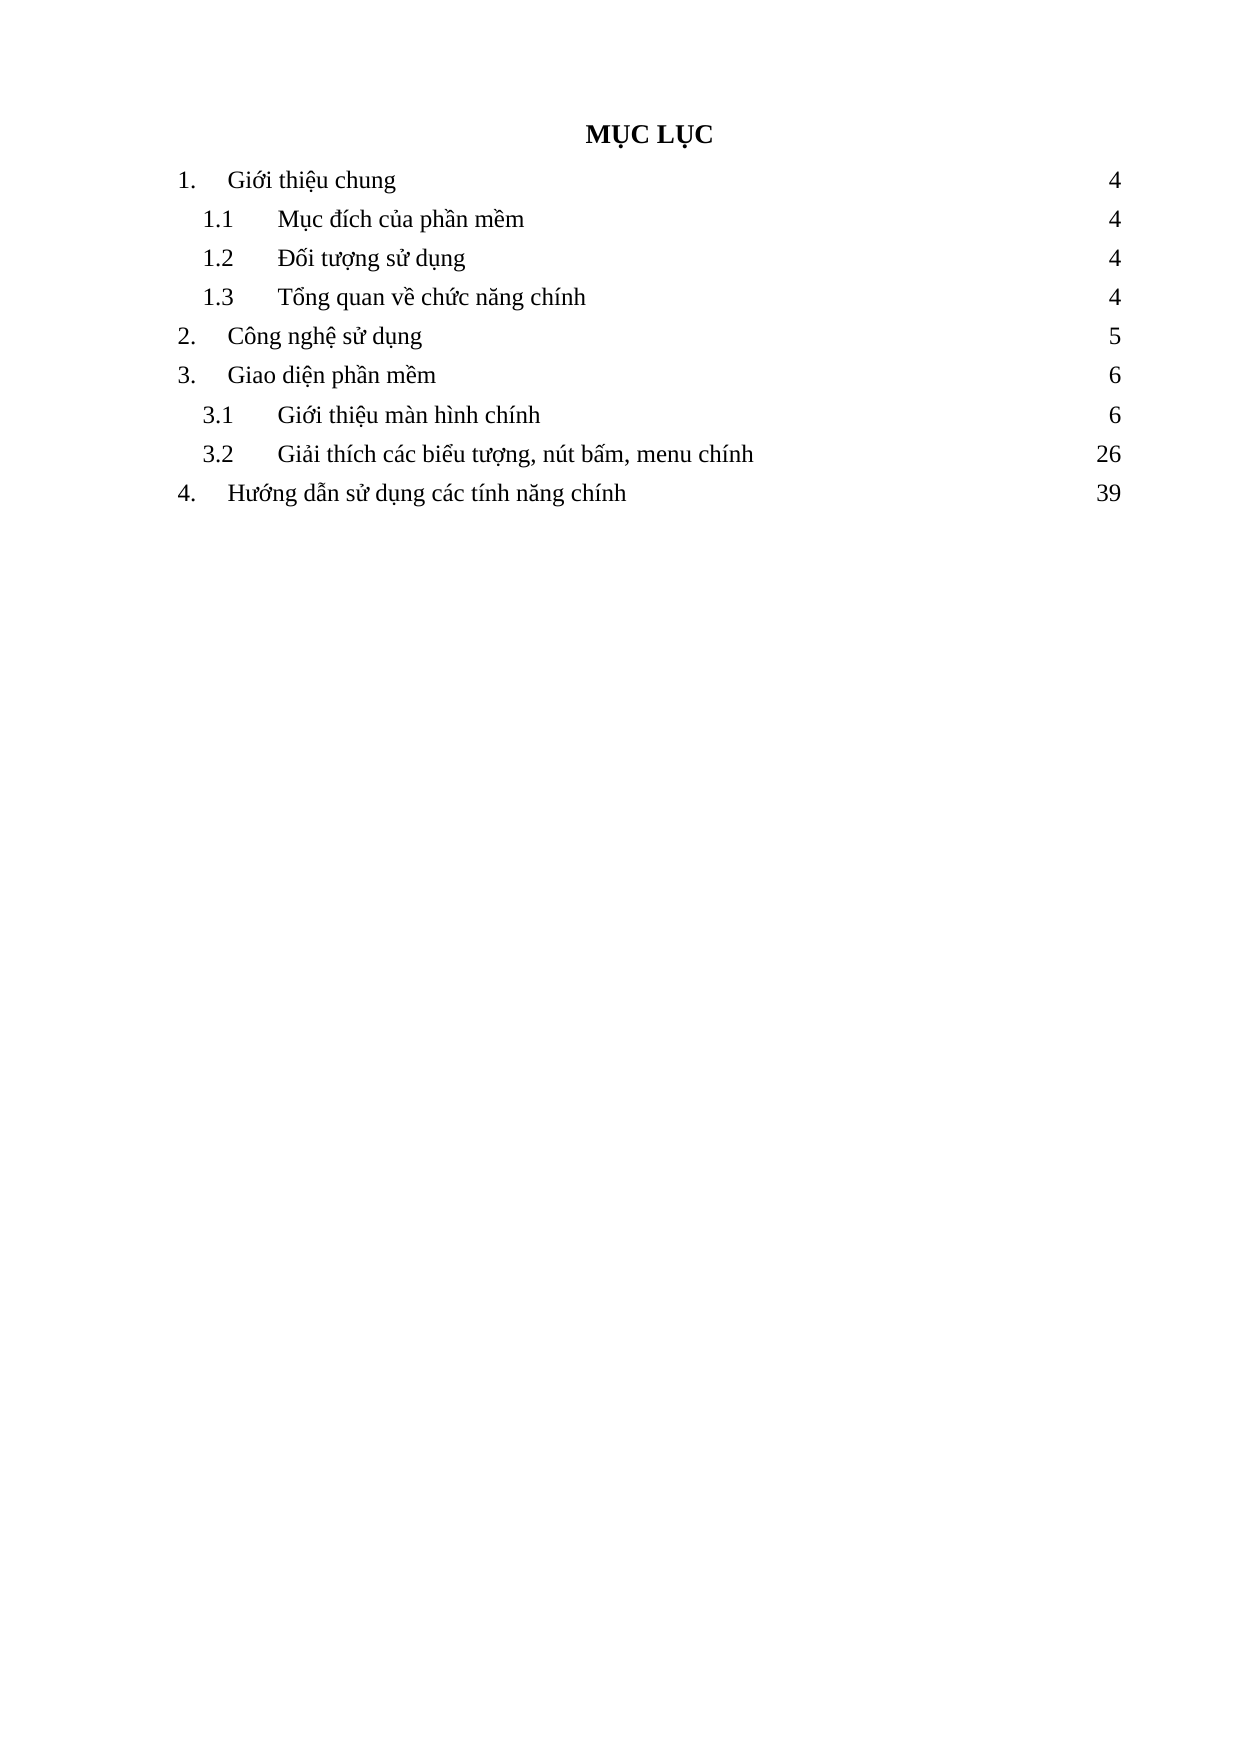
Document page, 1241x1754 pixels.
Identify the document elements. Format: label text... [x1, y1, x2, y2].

text MỤC LỤC [177, 118, 1122, 149]
